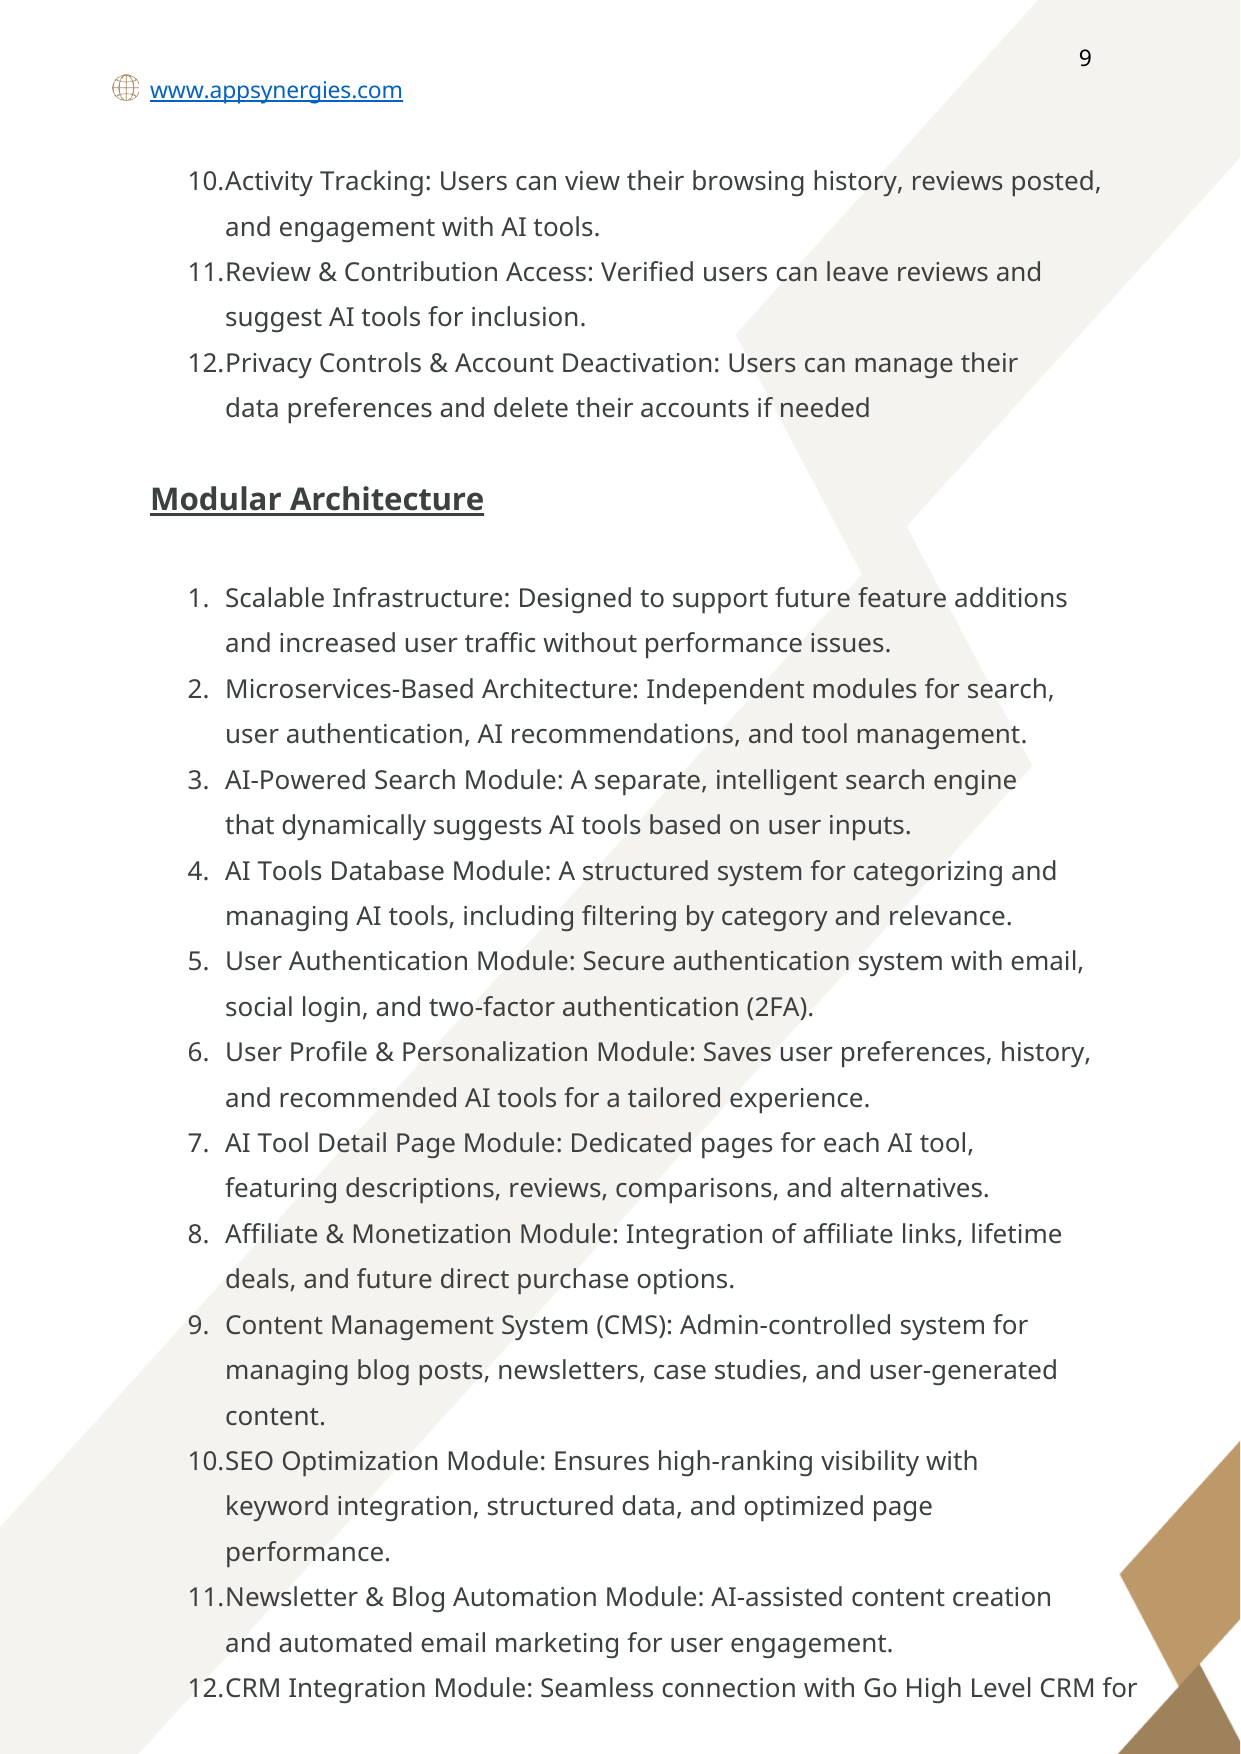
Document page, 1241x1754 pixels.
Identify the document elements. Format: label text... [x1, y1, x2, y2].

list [187, 1670, 1145, 1705]
list Scalable Infrastructure: Designed to support future feature additions and increased user traffic without performance issues. [187, 579, 1081, 660]
text Modular Architecture [150, 477, 1240, 520]
list User Profile & Personalization Module: Saves user preferences, history, and recommended AI tools for a tailored experience. [187, 1034, 1107, 1115]
list AI Tools Database Module: A structured system for categorizing and managing AI tools, including filtering by category and relevance. [187, 852, 1134, 933]
list User Authentication Module: Secure authentication system with email, social login, and two-factor authentication (2FA). [187, 943, 1126, 1024]
list Newsletter & Blog Automation Module: AI-assisted content creation and automated email marketing for user engagement. [187, 1579, 1064, 1660]
list Content Management System (CMS): Admin-controlled system for managing blog posts, newsletters, case studies, and user-generated content. [187, 1306, 1105, 1433]
list Activity Tracking: Users can view their browsing history, reviews posted, and engagement with AI tools. [187, 163, 1126, 244]
list Privacy Controls & Account Deactivation: Users can manage their data preferences and delete their accounts if needed [187, 344, 1047, 425]
list Microservices-Based Architecture: Independent modules for search, user authentication, AI recommendations, and tool management. [187, 670, 1072, 751]
text 9 [1078, 42, 1240, 73]
list SEO Optimization Module: Ensures high-ranking visibility with keyword integration, structured data, and optimized page performance. [187, 1443, 1047, 1569]
list Review & Contribution Access: Verified users can leave reviews and suggest AI tools for inclusion. [187, 253, 1140, 334]
list Affiliate & Monetization Module: Integration of affiliate links, lifetime deals, and future direct purchase options. [187, 1216, 1124, 1296]
picture [0, 0, 1241, 1754]
list AI-Powered Search Module: A separate, intelligent search engine that dynamically suggests AI tools based on user inputs. [187, 761, 1040, 842]
list AI Tool Detail Page Module: Dedicated pages for each AI tool, featuring descriptions, reviews, comparisons, and alternatives. [187, 1125, 1059, 1206]
text www.appsynergies.com [150, 74, 1240, 105]
